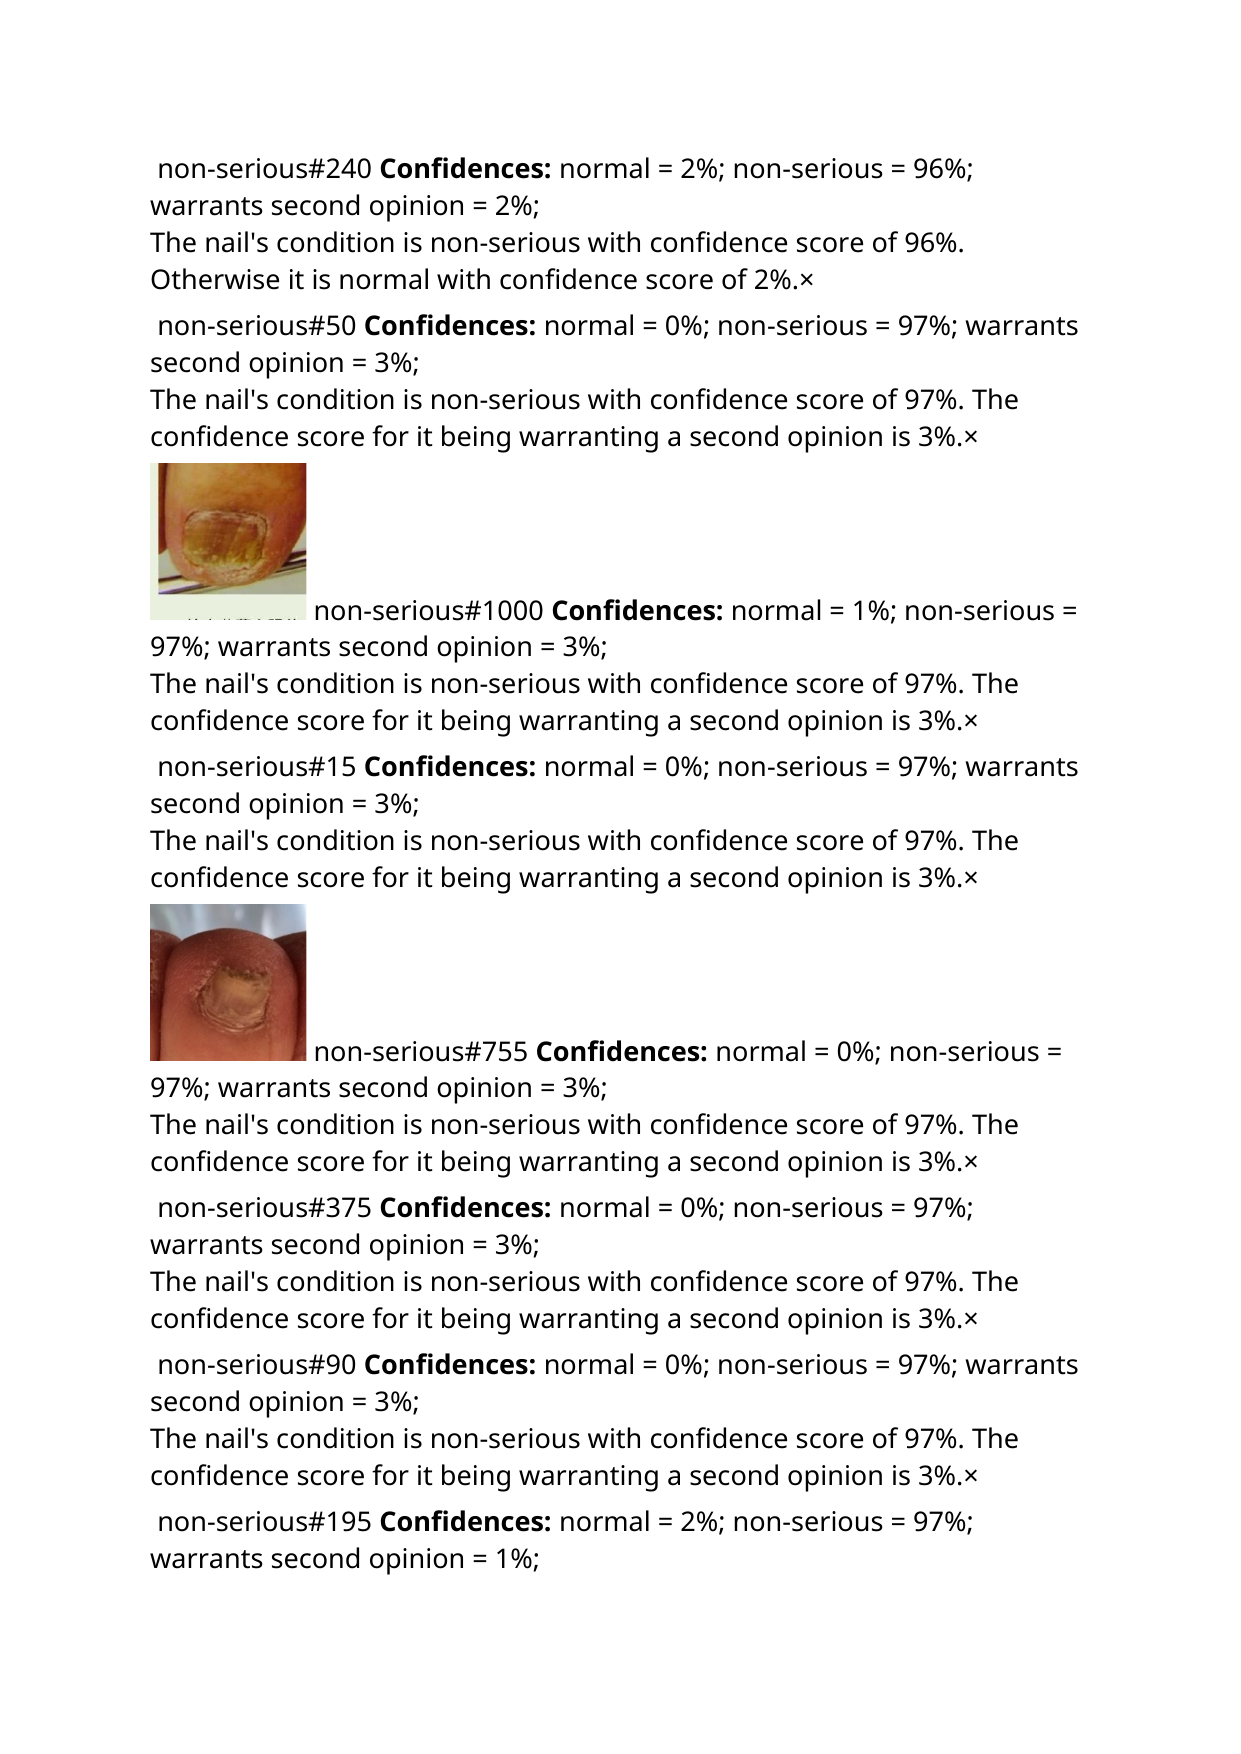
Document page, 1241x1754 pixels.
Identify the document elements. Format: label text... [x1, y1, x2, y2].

text non-serious#50 Confidences: normal = 0%; non-serious = 97%; warrants second opinion = 3%; The nail's condition is non-serious with confidence score of 97%. The confidence score for it being warranting a second opinion is 3%.× [150, 307, 1090, 454]
text non-serious#375 Confidences: normal = 0%; non-serious = 97%; warrants second opinion = 3%; The nail's condition is non-serious with confidence score of 97%. The confidence score for it being warranting a second opinion is 3%.× [150, 1189, 1090, 1336]
text non-serious#1000 Confidences: normal = 1%; non-serious = 97%; warrants second opinion = 3%; The nail's condition is non-serious with confidence score of 97%. The confidence score for it being warranting a second opinion is 3%.× [150, 464, 1090, 738]
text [150, 1503, 1090, 1576]
text non-serious#15 Confidences: normal = 0%; non-serious = 97%; warrants second opinion = 3%; The nail's condition is non-serious with confidence score of 97%. The confidence score for it being warranting a second opinion is 3%.× [150, 748, 1090, 895]
text non-serious#90 Confidences: normal = 0%; non-serious = 97%; warrants second opinion = 3%; The nail's condition is non-serious with confidence score of 97%. The confidence score for it being warranting a second opinion is 3%.× [150, 1346, 1090, 1493]
picture [150, 904, 307, 1061]
text non-serious#240 Confidences: normal = 2%; non-serious = 96%; warrants second opinion = 2%; The nail's condition is non-serious with confidence score of 96%. Otherwise it is normal with confidence score of 2%.× [150, 150, 1090, 297]
picture [150, 463, 307, 620]
text non-serious#755 Confidences: normal = 0%; non-serious = 97%; warrants second opinion = 3%; The nail's condition is non-serious with confidence score of 97%. The confidence score for it being warranting a second opinion is 3%.× [150, 905, 1090, 1179]
